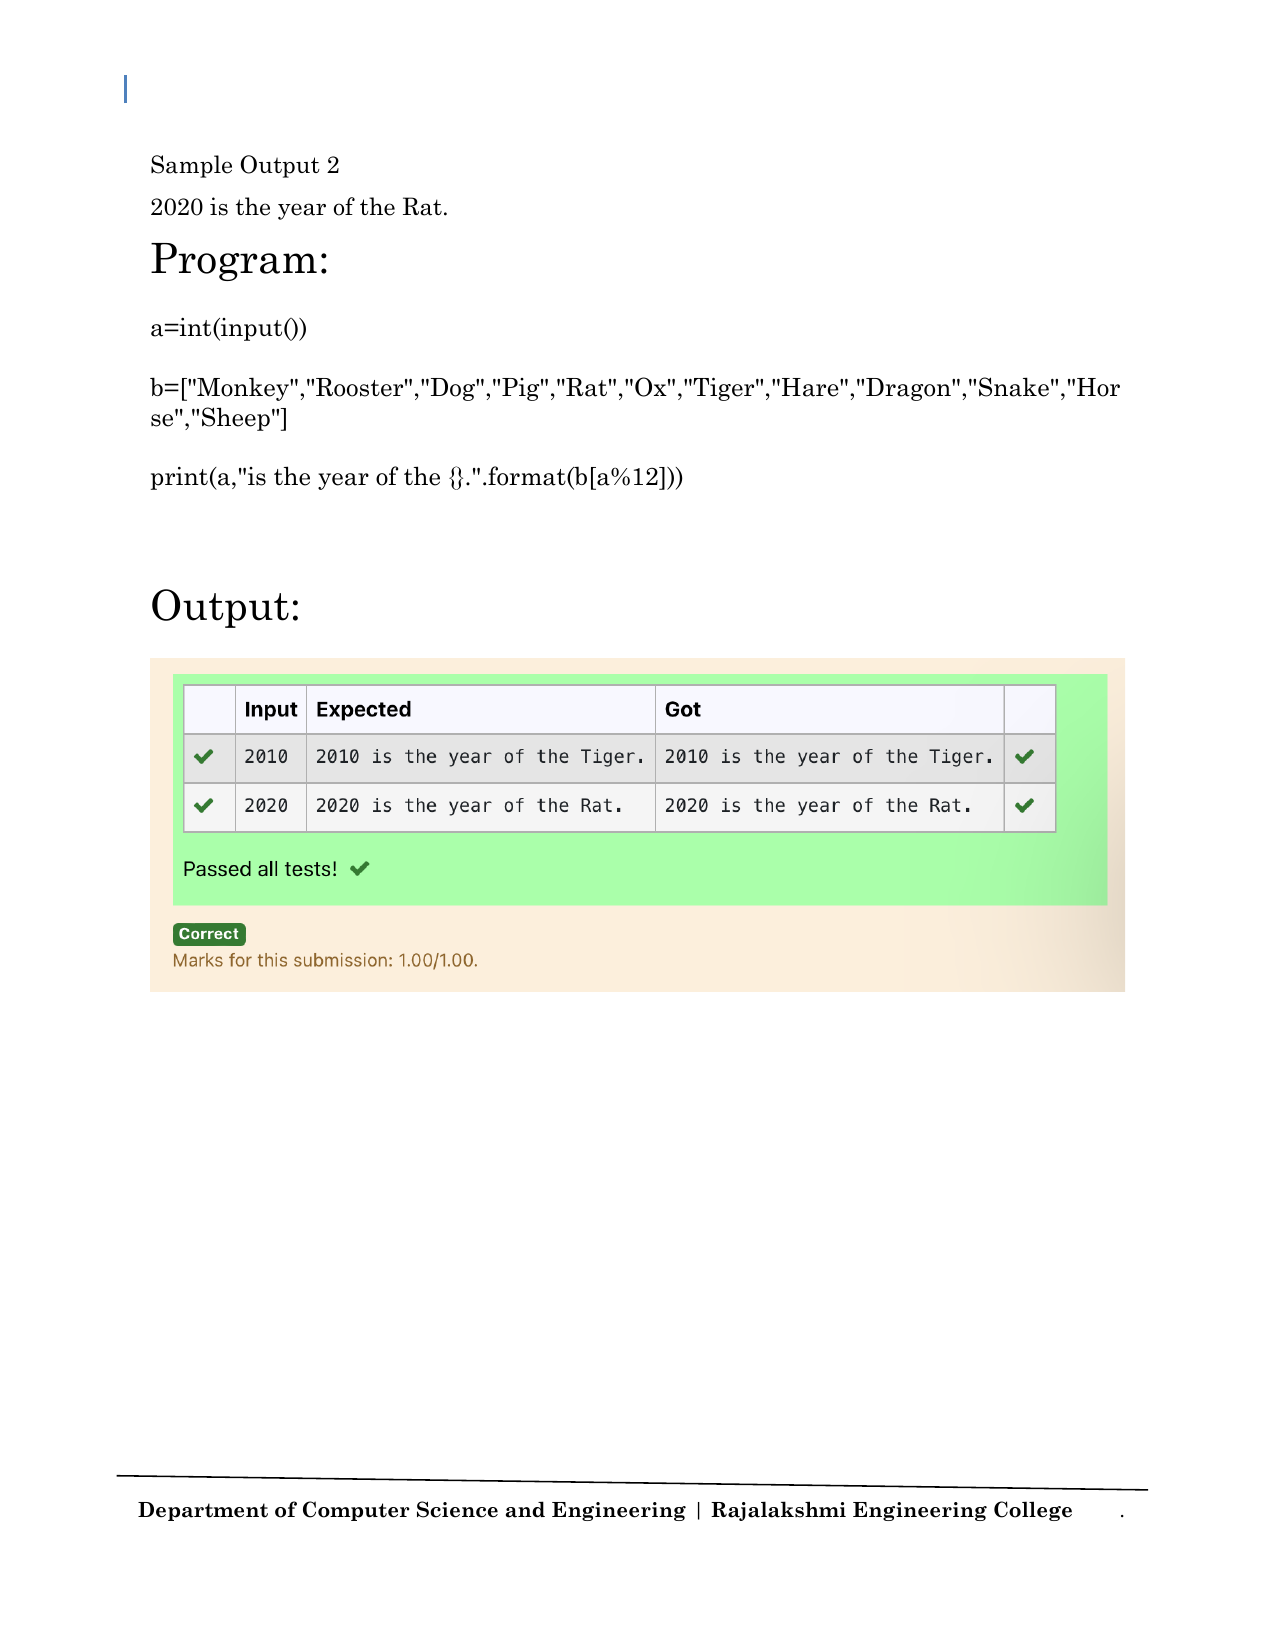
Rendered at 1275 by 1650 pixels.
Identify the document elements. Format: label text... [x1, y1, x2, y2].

text Output: [150, 579, 1125, 629]
text Sample Output 2 [150, 150, 1125, 179]
text Program: [150, 233, 1125, 283]
picture [150, 658, 1125, 992]
text b=["Monkey","Rooster","Dog","Pig","Rat","Ox","Tiger","Hare","Dragon","Snake","Horse","Sheep"] [150, 371, 1125, 431]
text 2020 is the year of the Rat. [150, 191, 1125, 220]
text print(a,"is the year of the {}.".format(b[a%12])) [150, 461, 1125, 491]
text a=int(input()) [150, 312, 1125, 342]
